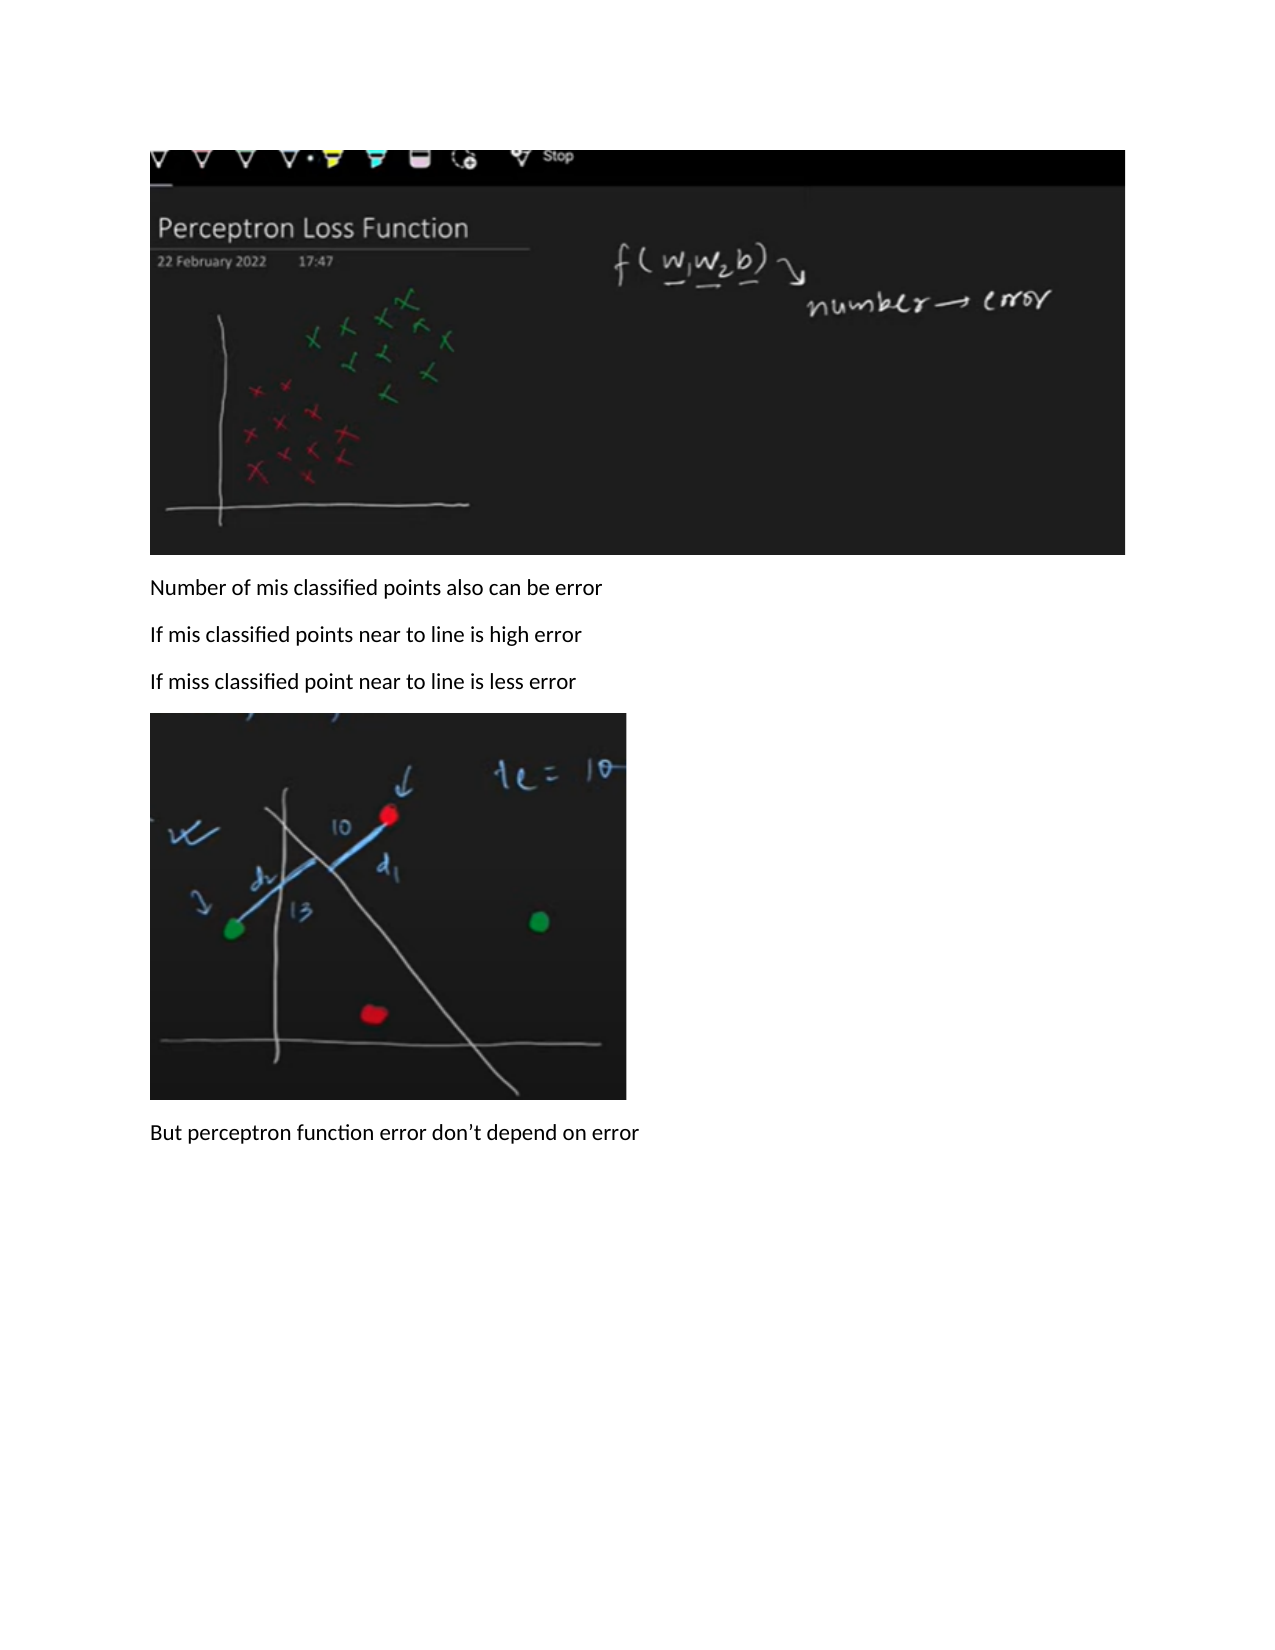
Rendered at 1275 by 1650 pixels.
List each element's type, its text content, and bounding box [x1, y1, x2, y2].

text Number of mis classified points also can be error [150, 573, 1125, 601]
picture [150, 150, 1125, 555]
text But perceptron function error don’t depend on error [150, 1118, 1125, 1147]
picture [150, 713, 627, 1100]
text If mis classified points near to line is high error [150, 620, 1125, 648]
text If miss classified point near to line is less error [150, 667, 1125, 695]
